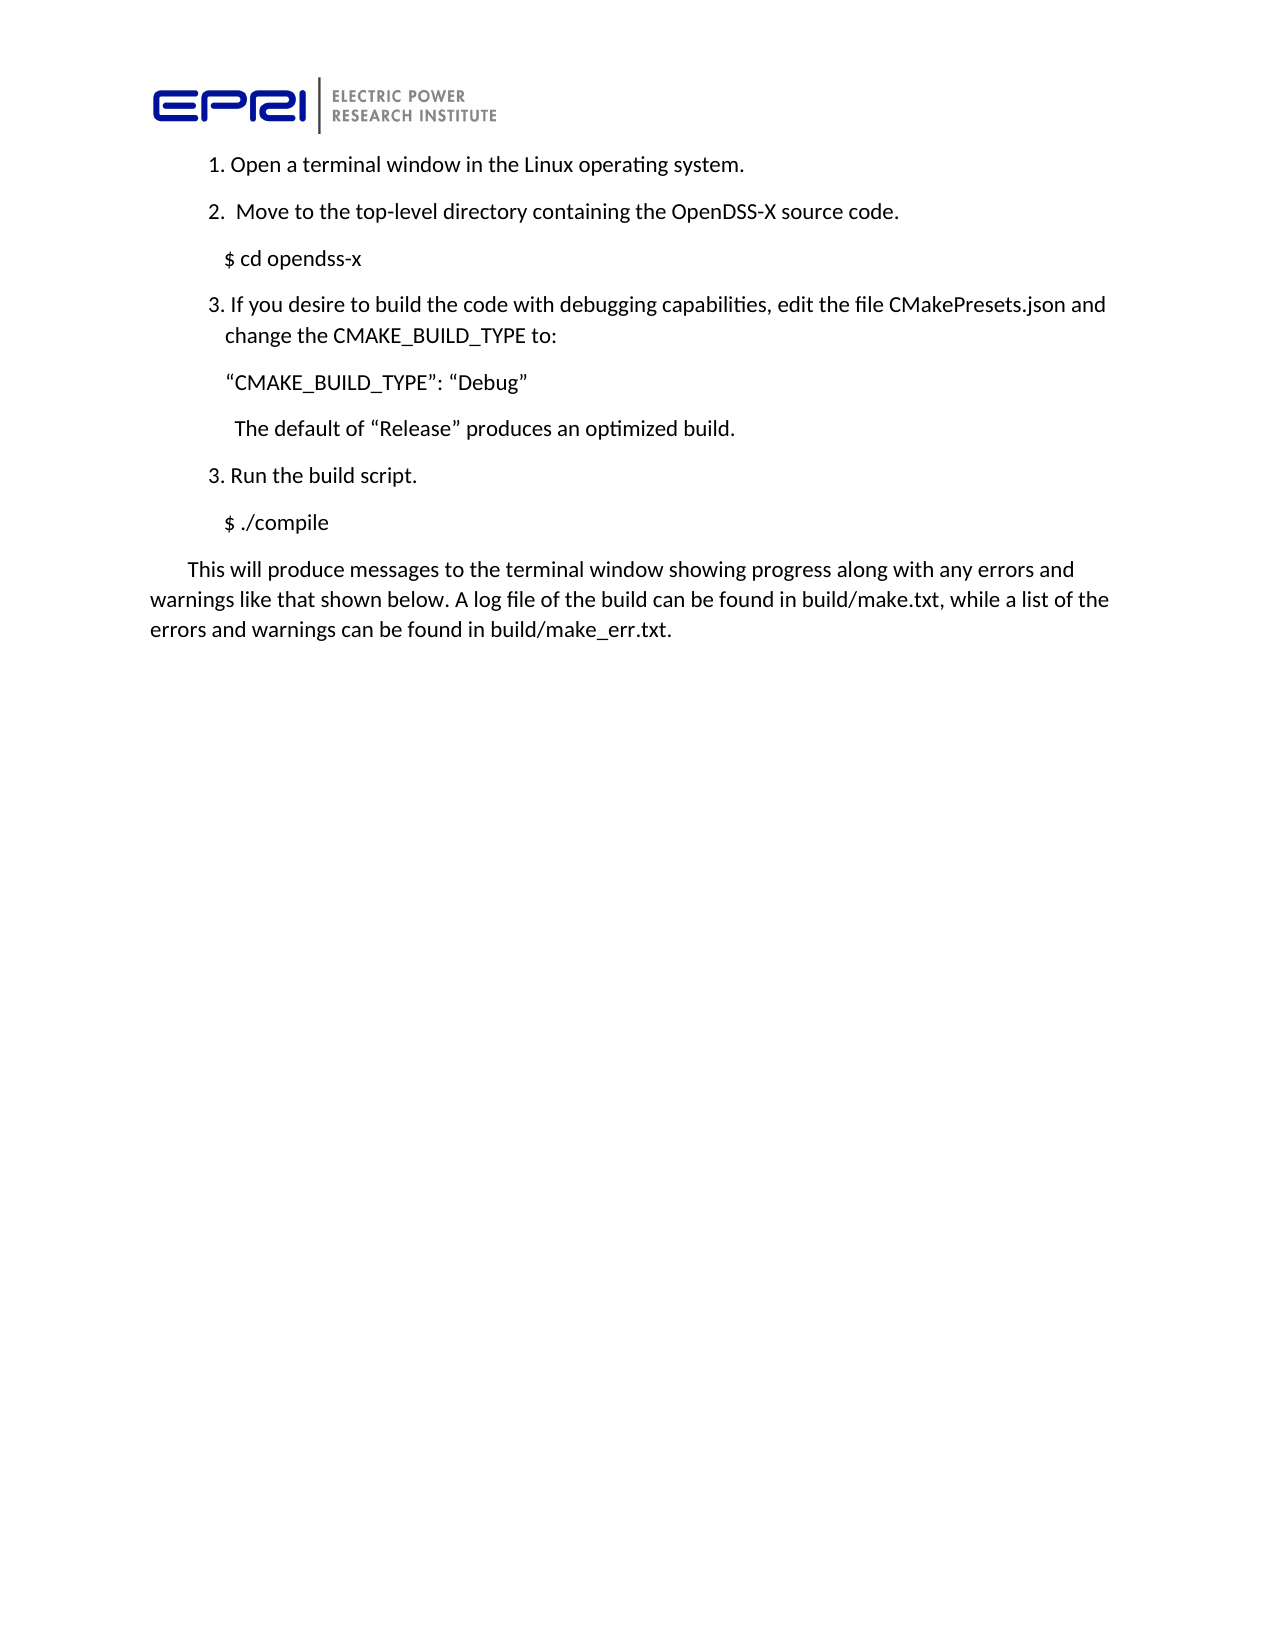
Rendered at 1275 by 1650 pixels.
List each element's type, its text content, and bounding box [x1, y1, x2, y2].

text This will produce messages to the terminal window showing progress along with any errors and warnings like that shown below. A log file of the build can be found in build/make.txt, while a list of the errors and warnings can be found in build/make_err.txt. [150, 555, 1125, 644]
text 2. Move to the top-level directory containing the OpenDSS-X source code. [150, 197, 1125, 225]
text 3. Run the build script. [150, 461, 1125, 489]
text The default of “Release” produces an optimized build. [234, 414, 1125, 443]
text $ ./compile [150, 508, 1125, 536]
text 3. If you desire to build the code with debugging capabilities, edit the file CMakePresets.json and change the CMAKE_BUILD_TYPE to: [187, 291, 1125, 349]
text $ cd opendss-x [150, 244, 1125, 272]
picture [150, 75, 499, 137]
text 1. Open a terminal window in the Linux operating system. [150, 150, 1125, 178]
text “CMAKE_BUILD_TYPE”: “Debug” [225, 368, 1125, 396]
